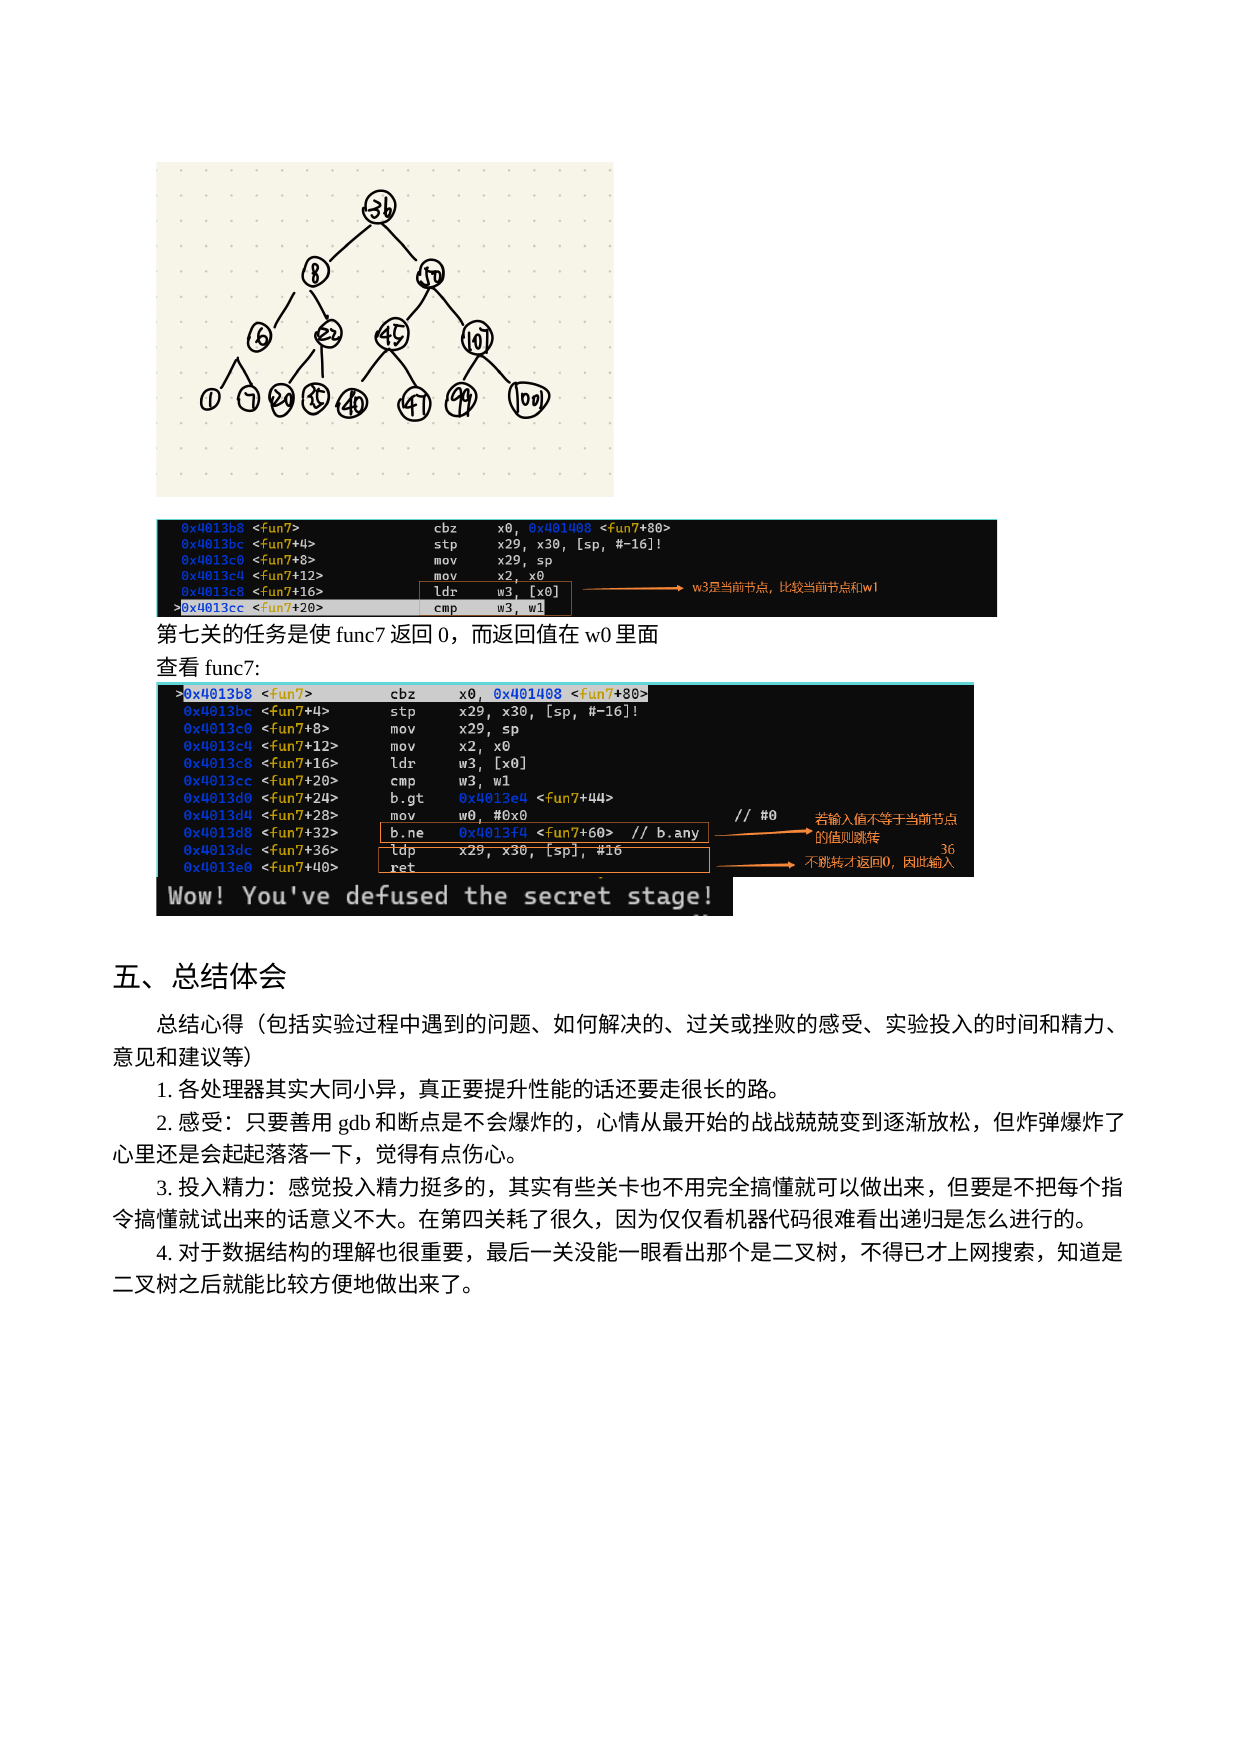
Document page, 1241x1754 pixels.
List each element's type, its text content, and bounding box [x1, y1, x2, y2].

text 4. 对于数据结构的理解也很重要，最后一关没能一眼看出那个是二叉树，不得已才上网搜索，知道是二叉树之后就能比较方便地做出来了。 [112, 1234, 1128, 1299]
text 五、总结体会 [112, 942, 1128, 1007]
text 查看func7: [112, 649, 1128, 682]
text 总结心得（包括实验过程中遇到的问题、如何解决的、过关或挫败的感受、实验投入的时间和精力、意见和建议等） [112, 1007, 1128, 1072]
picture [156, 519, 998, 617]
text 1. 各处理器其实大同小异，真正要提升性能的话还要走很长的路。 [112, 1072, 1128, 1104]
picture [156, 682, 974, 916]
text 3. 投入精力：感觉投入精力挺多的，其实有些关卡也不用完全搞懂就可以做出来，但要是不把每个指令搞懂就试出来的话意义不大。在第四关耗了很久，因为仅仅看机器代码很难看出递归是怎么进行的。 [112, 1169, 1128, 1234]
text 第七关的任务是使func7返回0，而返回值在w0里面 [112, 617, 1128, 649]
picture [156, 162, 614, 497]
text 2. 感受：只要善用gdb和断点是不会爆炸的，心情从最开始的战战兢兢变到逐渐放松，但炸弹爆炸了心里还是会起起落落一下，觉得有点伤心。 [112, 1104, 1128, 1169]
